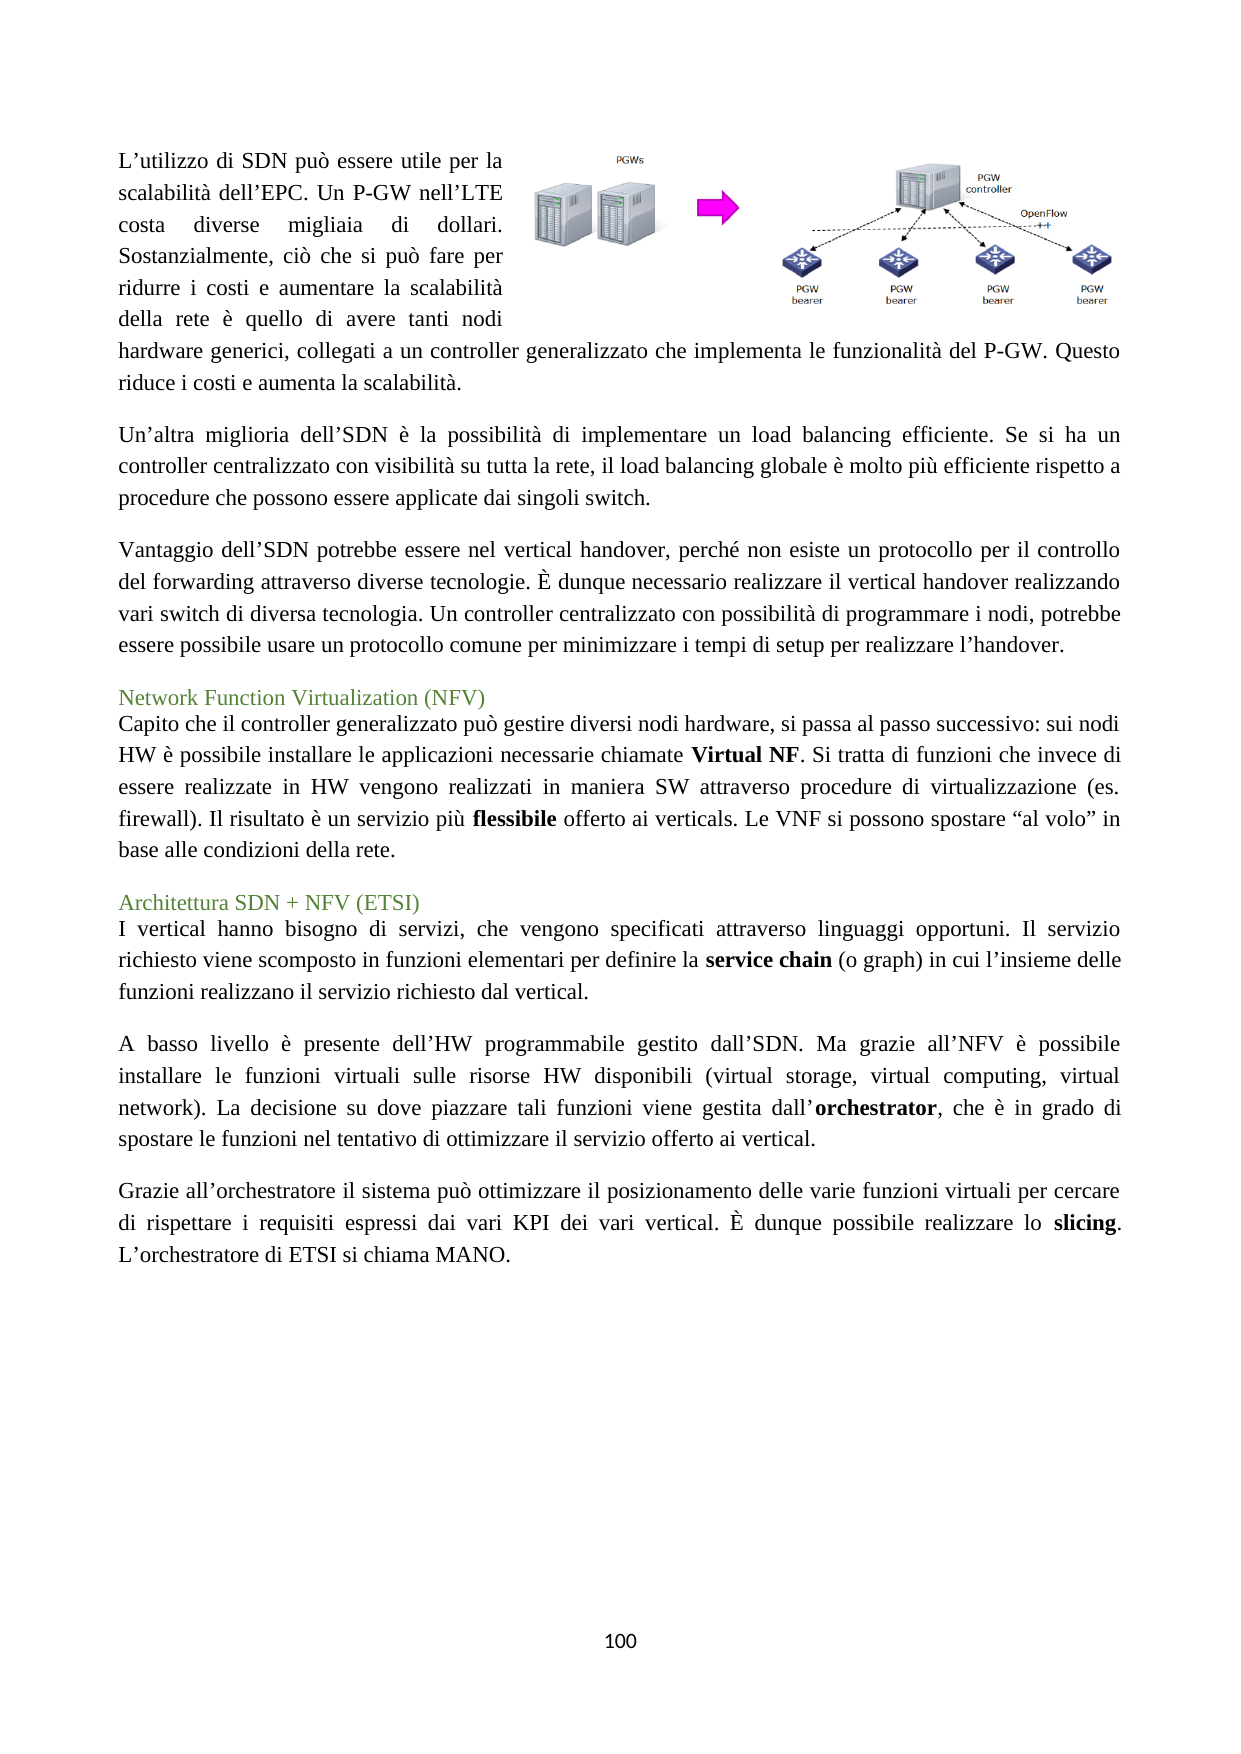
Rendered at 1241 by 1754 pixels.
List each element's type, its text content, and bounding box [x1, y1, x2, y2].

text Grazie all’orchestratore il sistema può ottimizzare il posizionamento delle varie funzioni virtuali per cercare di rispettare i requisiti espressi dai vari KPI dei vari vertical. È dunque possibile realizzare lo slicing. L’orchestratore di ETSI si chiama MANO. [118, 1177, 1122, 1267]
picture [522, 148, 1123, 319]
text Un’altra miglioria dell’SDN è la possibilità di implementare un load balancing efficiente. Se si ha un controller centralizzato con visibilità su tutta la rete, il load balancing globale è molto più efficiente rispetto a procedure che possono essere applicate dai singoli switch. [118, 421, 1122, 510]
text A basso livello è presente dell’HW programmabile gestito dall’SDN. Ma grazie all’NFV è possibile installare le funzioni virtuali sulle risorse HW disponibili (virtual storage, virtual computing, virtual network). La decisione su dove piazzare tali funzioni viene gestita dall’orchestrator, che è in grado di spostare le funzioni nel tentativo di ottimizzare il servizio offerto ai vertical. [118, 1030, 1122, 1151]
text I vertical hanno bisogno di servizi, che vengono specificati attraverso linguaggi opportuni. Il servizio richiesto viene scomposto in funzioni elementari per definire la service chain (o graph) in cui l’insieme delle funzioni realizzano il servizio richiesto dal vertical. [118, 915, 1122, 1004]
subtitle Architettura SDN + NFV (ETSI) [118, 888, 1122, 915]
text Capito che il controller generalizzato può gestire diversi nodi hardware, si passa al passo successivo: sui nodi HW è possibile installare le applicazioni necessarie chiamate Virtual NF. Si tratta di funzioni che invece di essere realizzate in HW vengono realizzati in maniera SW attraverso procedure di virtualizzazione (es. firewall). Il risultato è un servizio più flessibile offerto ai verticals. Le VNF si possono spostare “al volo” in base alle condizioni della rete. [118, 710, 1122, 862]
subtitle Network Function Virtualization (NFV) [118, 683, 1122, 710]
text Vantaggio dell’SDN potrebbe essere nel vertical handover, perché non esiste un protocollo per il controllo del forwarding attraverso diverse tecnologie. È dunque necessario realizzare il vertical handover realizzando vari switch di diversa tecnologia. Un controller centralizzato con possibilità di programmare i nodi, potrebbe essere possibile usare un protocollo comune per minimizzare i tempi di setup per realizzare l’handover. [118, 536, 1122, 657]
